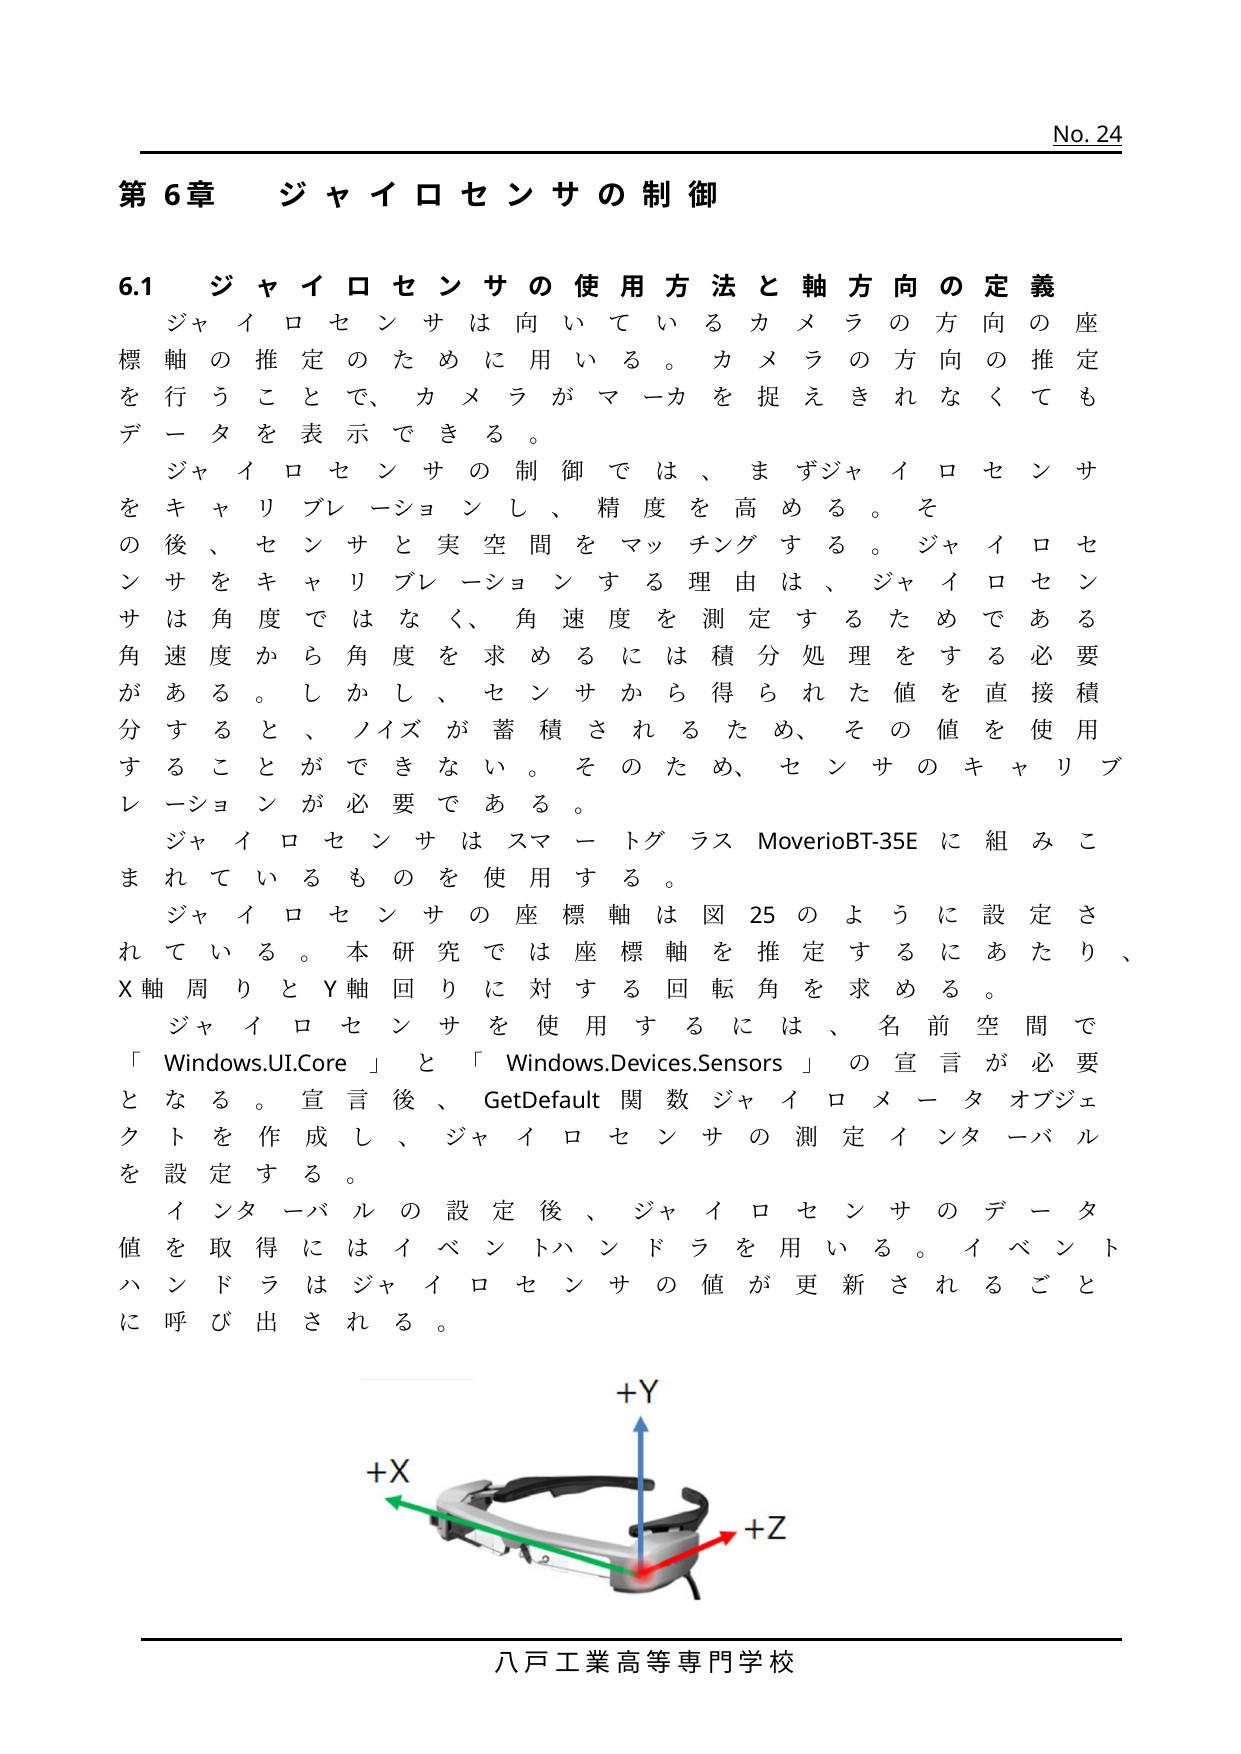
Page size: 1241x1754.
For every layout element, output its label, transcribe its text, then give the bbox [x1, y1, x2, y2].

text インターバルの設定後、ジャイロセンサのデータ値を取得にはイベントハンドラを用いる。イベントハンドラはジャイロセンサの値が更新されるごとに呼び出される。 [118, 1191, 1122, 1339]
subtitle 6.1 ジャイロセンサの使用方法と軸方向の定義 [118, 267, 1122, 303]
subtitle 第6章 ジャイロセンサの制御 [118, 156, 1122, 229]
text の後、センサと実空間をマッチングする。ジャイロセンサをキャリブレーションする理由は、ジャイロセンサは角度ではなく、角速度を測定するためである。角速度から角度を求めるには積分処理をする必要がある。しかし、センサから得られた値を直接積分すると、ノイズが蓄積されるため、その値を使用することができない。そのため、センサのキャリブレーションが必要である。 [118, 525, 1122, 821]
picture [351, 1379, 803, 1607]
text ジャイロセンサの制御では、まずジャイロセンサをキャリブレーションし、精度を高める。そ [118, 451, 1122, 525]
text ジャイロセンサはスマートグラスMoverioBT-35Eに組みこまれているものを使用する。 [118, 821, 1122, 895]
text ジャイロセンサの座標軸は図25のように設定されている。本研究では座標軸を推定するにあたり、X軸周りとY軸回りに対する回転角を求める。 [118, 895, 1122, 1006]
text ジャイロセンサを使用するには、名前空間で「Windows.UI.Core」と「Windows.Devices.Sensors」の宣言が必要となる。宣言後、GetDefault関数ジャイロメータオブジェクトを作成し、ジャイロセンサの測定インターバルを設定する。 [118, 1006, 1122, 1191]
text ジャイロセンサは向いているカメラの方向の座標軸の推定のために用いる。カメラの方向の推定を行うことで、カメラがマーカを捉えきれなくてもデータを表示できる。 [118, 303, 1122, 451]
